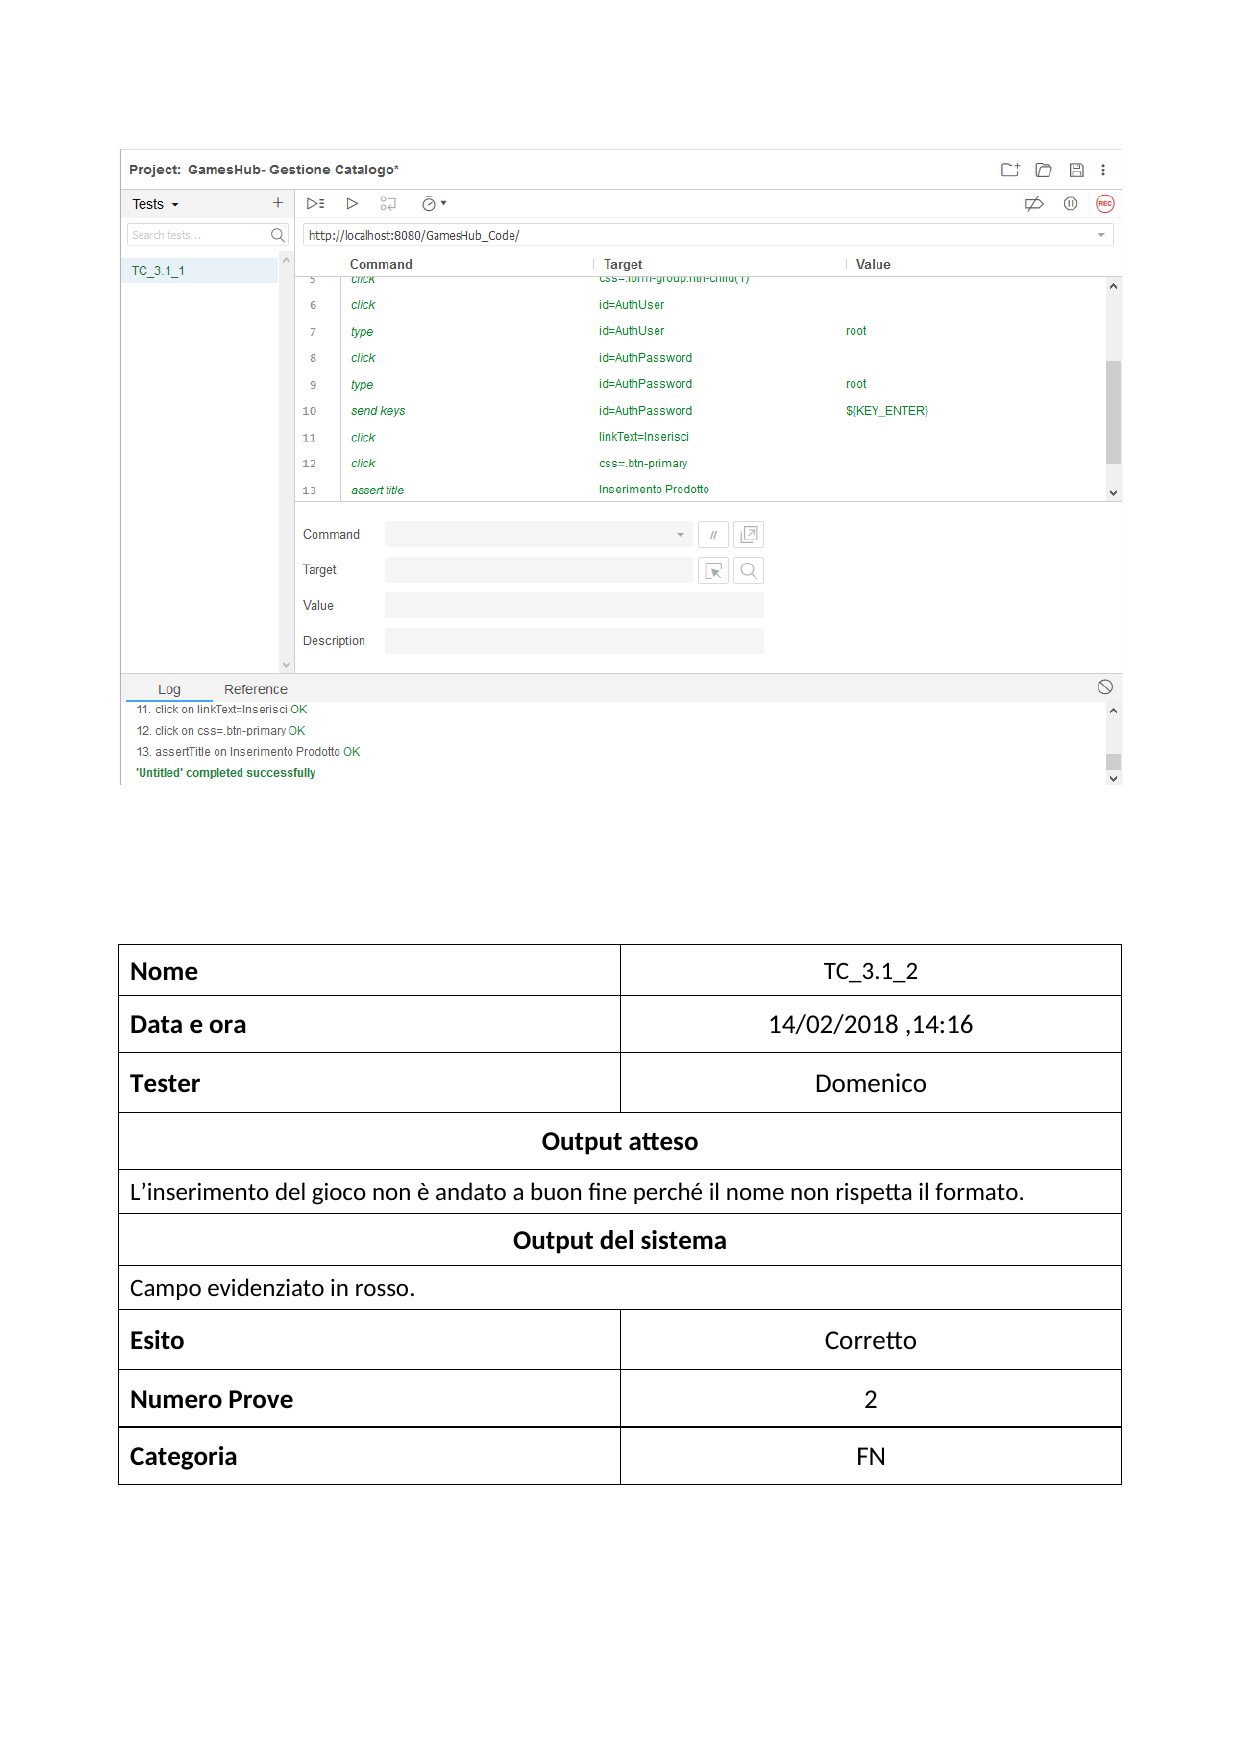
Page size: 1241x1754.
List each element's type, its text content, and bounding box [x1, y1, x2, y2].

table_cell Categoria [119, 1428, 620, 1484]
table_header Nome [119, 945, 620, 995]
table_cell Corretto [621, 1310, 1121, 1369]
table_cell L’inserimento del gioco non è andato a buon fine perché il nome non rispetta il formato. [119, 1170, 1121, 1212]
table_cell Output del sistema [119, 1214, 1121, 1265]
table_cell 2 [621, 1370, 1121, 1426]
table_cell Esito [119, 1310, 620, 1369]
table_cell Domenico [621, 1053, 1121, 1112]
table_cell Output atteso [119, 1113, 1121, 1169]
table_cell 14/02/2018 ,14:16 [621, 996, 1121, 1052]
table_cell Numero Prove [119, 1370, 620, 1426]
table_header TC_3.1_2 [621, 945, 1121, 995]
picture [118, 147, 1123, 785]
table_cell Data e ora [119, 996, 620, 1052]
table_cell Tester [119, 1053, 620, 1112]
table_cell Campo evidenziato in rosso. [119, 1266, 1121, 1309]
table_cell FN [621, 1428, 1121, 1484]
